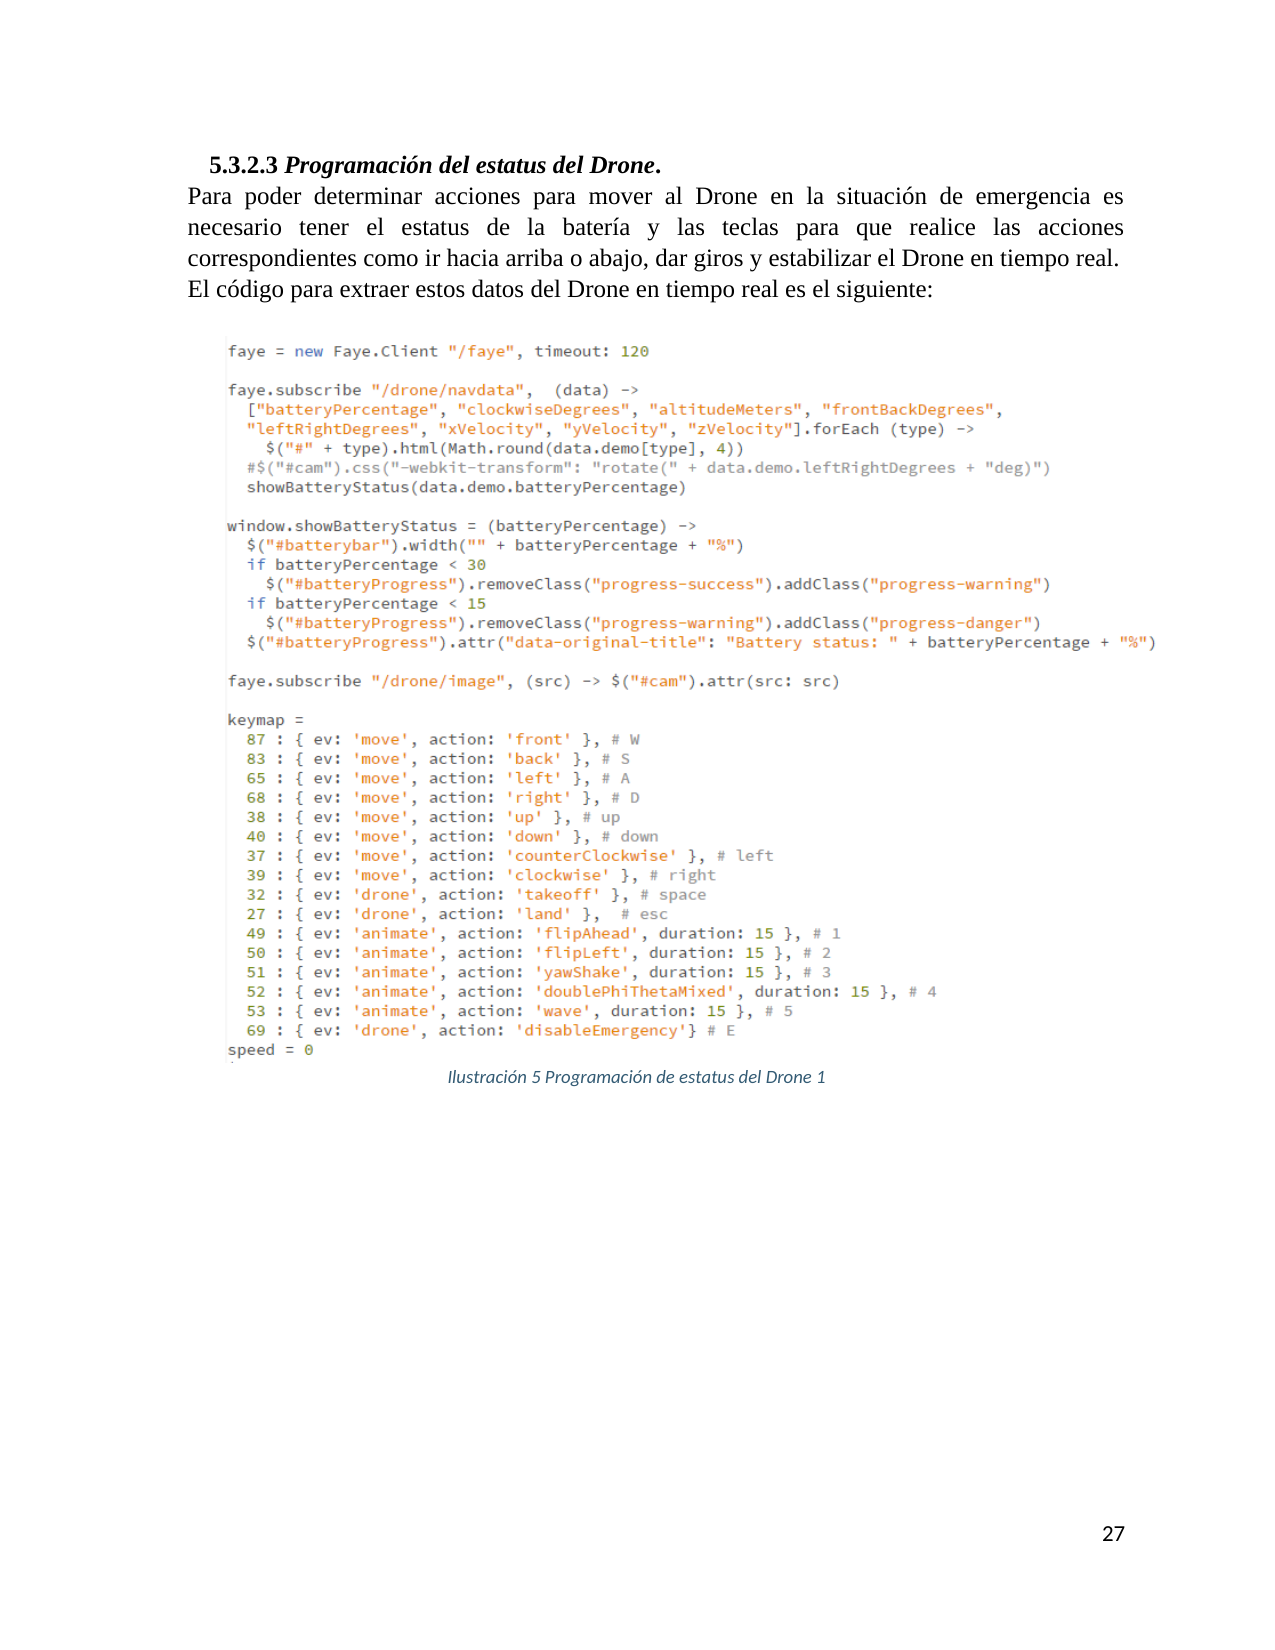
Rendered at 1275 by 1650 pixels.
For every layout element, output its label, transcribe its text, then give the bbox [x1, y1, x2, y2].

picture [225, 336, 1200, 1063]
list Para poder determinar acciones para mover al Drone en la situación de emergencia es necesario tener el estatus de la batería y las teclas para que realice las acciones correspondientes como ir hacia arriba o abajo, dar giros y estabilizar el Drone en tiempo real. [187, 181, 1125, 272]
list Programación del estatus del Drone. [209, 150, 1125, 179]
list El código para extraer estos datos del Drone en tiempo real es el siguiente: [187, 274, 1125, 303]
text Ilustración 5 Programación de estatus del Drone 1 [150, 1065, 1125, 1088]
